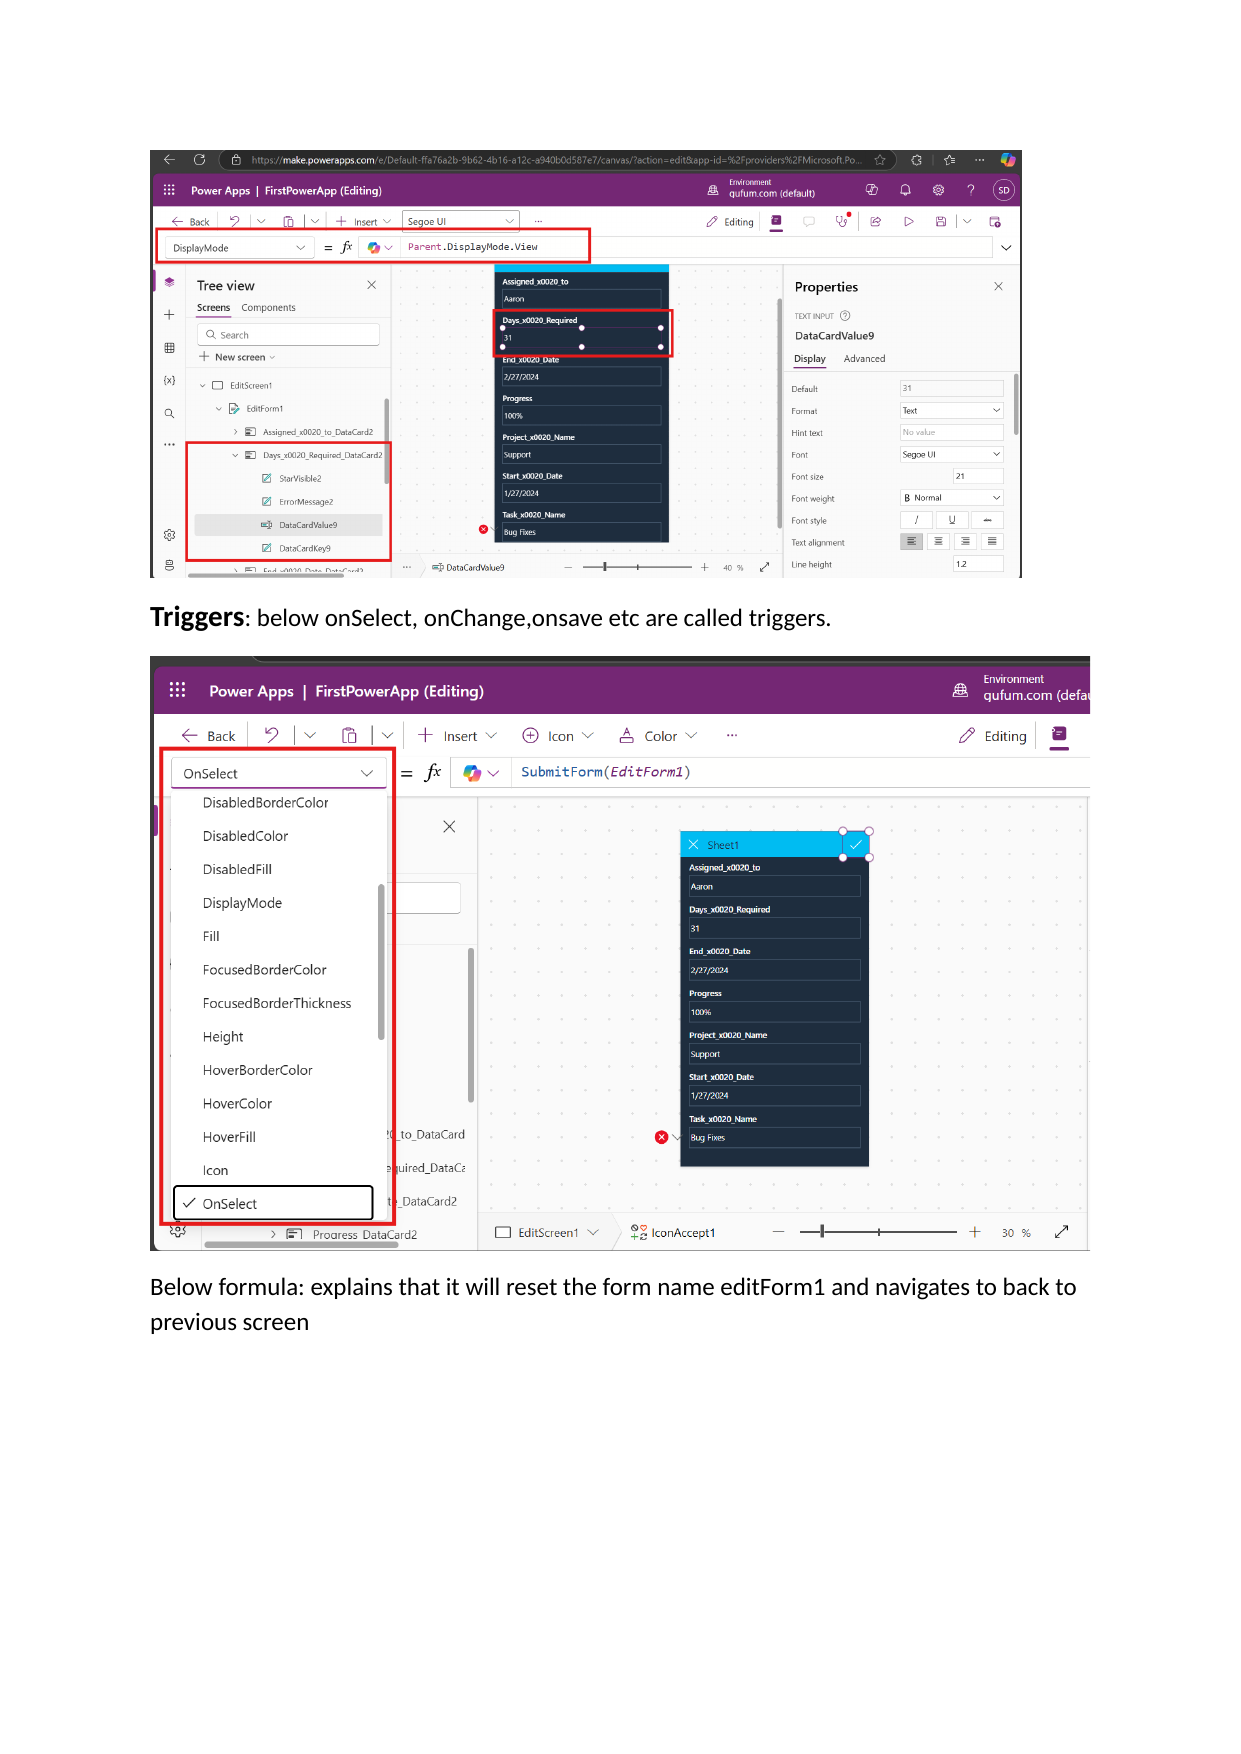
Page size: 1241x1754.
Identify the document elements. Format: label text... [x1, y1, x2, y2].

picture [150, 656, 1091, 1251]
text Below formula: explains that it will reset the form name editForm1 and navigates to back to previous screen [150, 1272, 1090, 1337]
picture [150, 150, 1022, 578]
text Triggers: below onSelect, onChange,onsave etc are called triggers. [150, 598, 1090, 634]
